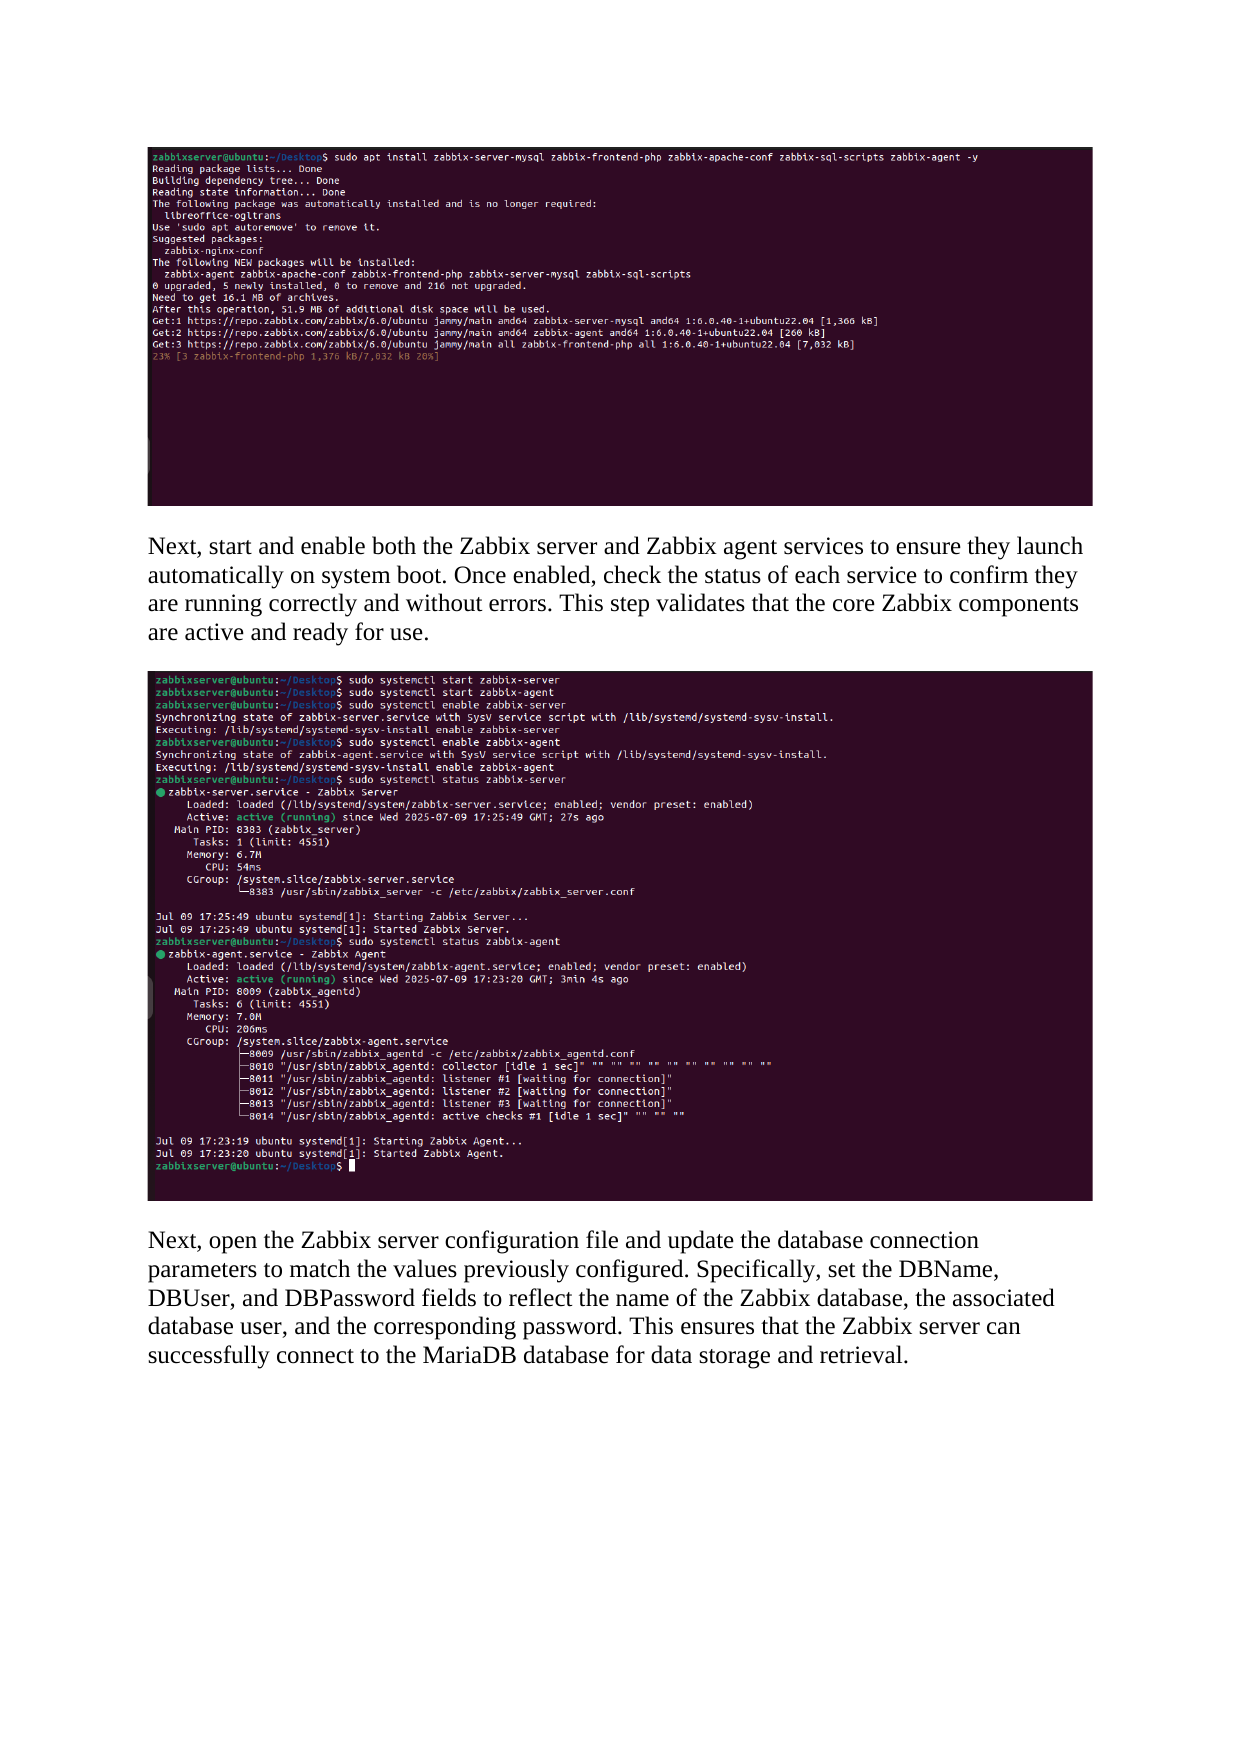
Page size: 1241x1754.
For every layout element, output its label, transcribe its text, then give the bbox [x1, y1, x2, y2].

text Next, open the Zabbix server configuration file and update the database connection parameters to match the values previously configured. Specifically, set the DBName, DBUser, and DBPassword fields to reflect the name of the Zabbix database, the associated database user, and the corresponding password. This ensures that the Zabbix server can successfully connect to the MariaDB database for data storage and retrieval. [148, 1225, 1093, 1369]
picture [147, 671, 1093, 1201]
text Next, start and enable both the Zabbix server and Zabbix agent services to ensure they launch automatically on system boot. Once enabled, check the status of each service to confirm they are running correctly and without errors. This step validates that the core Zabbix components are active and ready for use. [148, 531, 1093, 646]
picture [147, 147, 1093, 506]
